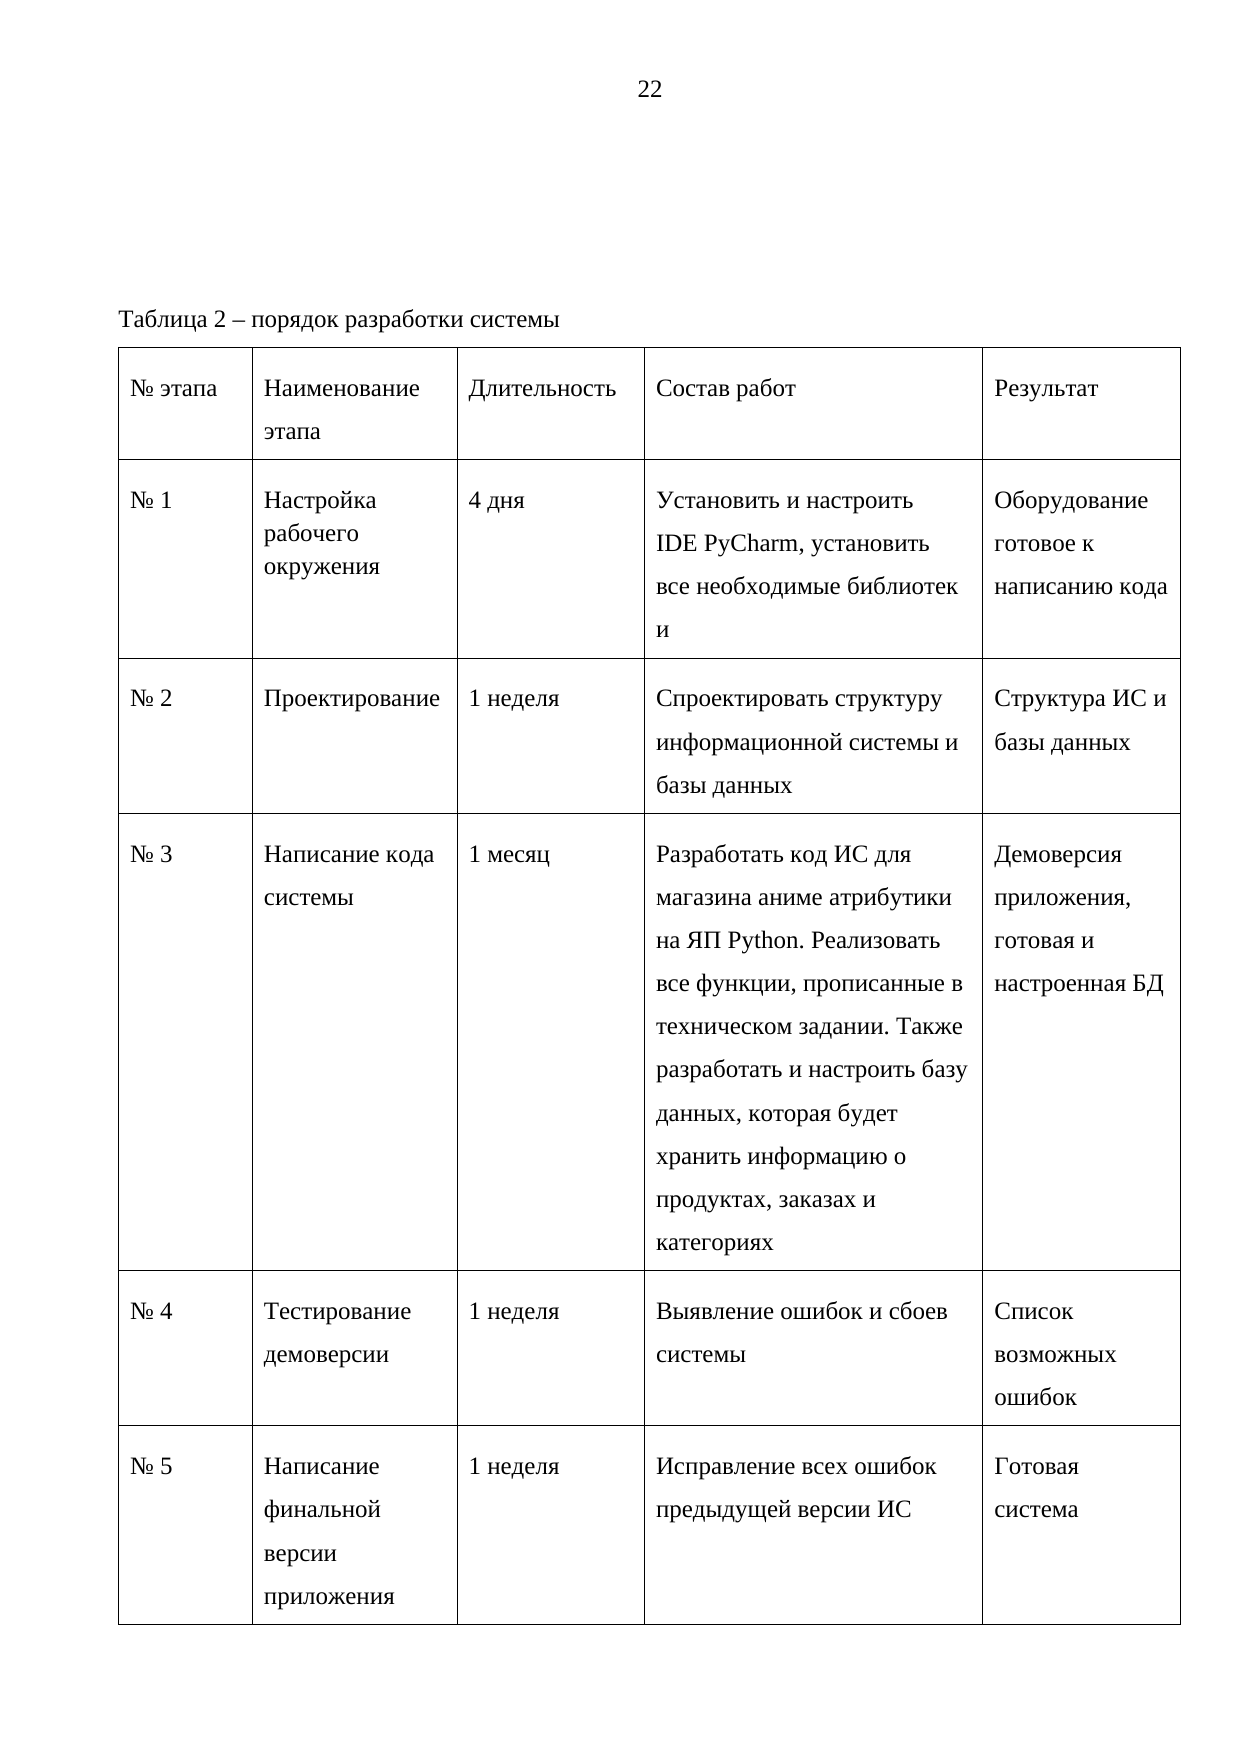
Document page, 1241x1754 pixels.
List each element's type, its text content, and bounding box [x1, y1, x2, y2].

table_cell 1 месяц [458, 814, 644, 1270]
table_cell 4 дня [458, 460, 644, 657]
table_cell 1 неделя [458, 659, 644, 813]
table_cell Проектирование [253, 659, 457, 813]
table_header Длительность [458, 348, 644, 459]
table_cell Список возможных ошибок [983, 1271, 1180, 1425]
table_cell Спроектировать структуру информационной системы и базы данных [645, 659, 982, 813]
table_cell Тестирование демоверсии [253, 1271, 457, 1425]
table_cell 1 неделя [458, 1426, 644, 1624]
table_cell Установить и настроить IDE PyCharm, установить все необходимые библиотеки [645, 460, 982, 657]
table_cell Исправление всех ошибок предыдущей версии ИС [645, 1426, 982, 1624]
table_header Результат [983, 348, 1180, 459]
table_header № этапа [119, 348, 252, 459]
table_header Наименование этапа [253, 348, 457, 459]
table_cell Оборудование готовое к написанию кода [983, 460, 1180, 657]
table_cell Настройка рабочего окружения [253, 460, 457, 657]
table_cell № 1 [119, 460, 252, 657]
table_cell 1 неделя [458, 1271, 644, 1425]
table_cell Готовая система [983, 1426, 1180, 1624]
table_cell Выявление ошибок и сбоев системы [645, 1271, 982, 1425]
table_cell № 3 [119, 814, 252, 1270]
text Таблица 2 – порядок разработки системы [118, 304, 1181, 332]
table_cell Написание кода системы [253, 814, 457, 1270]
table_cell № 5 [119, 1426, 252, 1624]
table_cell Структура ИС и базы данных [983, 659, 1180, 813]
table_cell № 2 [119, 659, 252, 813]
table_cell № 4 [119, 1271, 252, 1425]
table_header Состав работ [645, 348, 982, 459]
table_cell Демоверсия приложения, готовая и настроенная БД [983, 814, 1180, 1270]
table_cell Написание финальной версии приложения [253, 1426, 457, 1624]
table_cell Разработать код ИС для магазина аниме атрибутики на ЯП Python. Реализовать все функции, прописанные в техническом задании. Также разработать и настроить базу данных, которая будет хранить информацию о продуктах, заказах и категориях [645, 814, 982, 1270]
